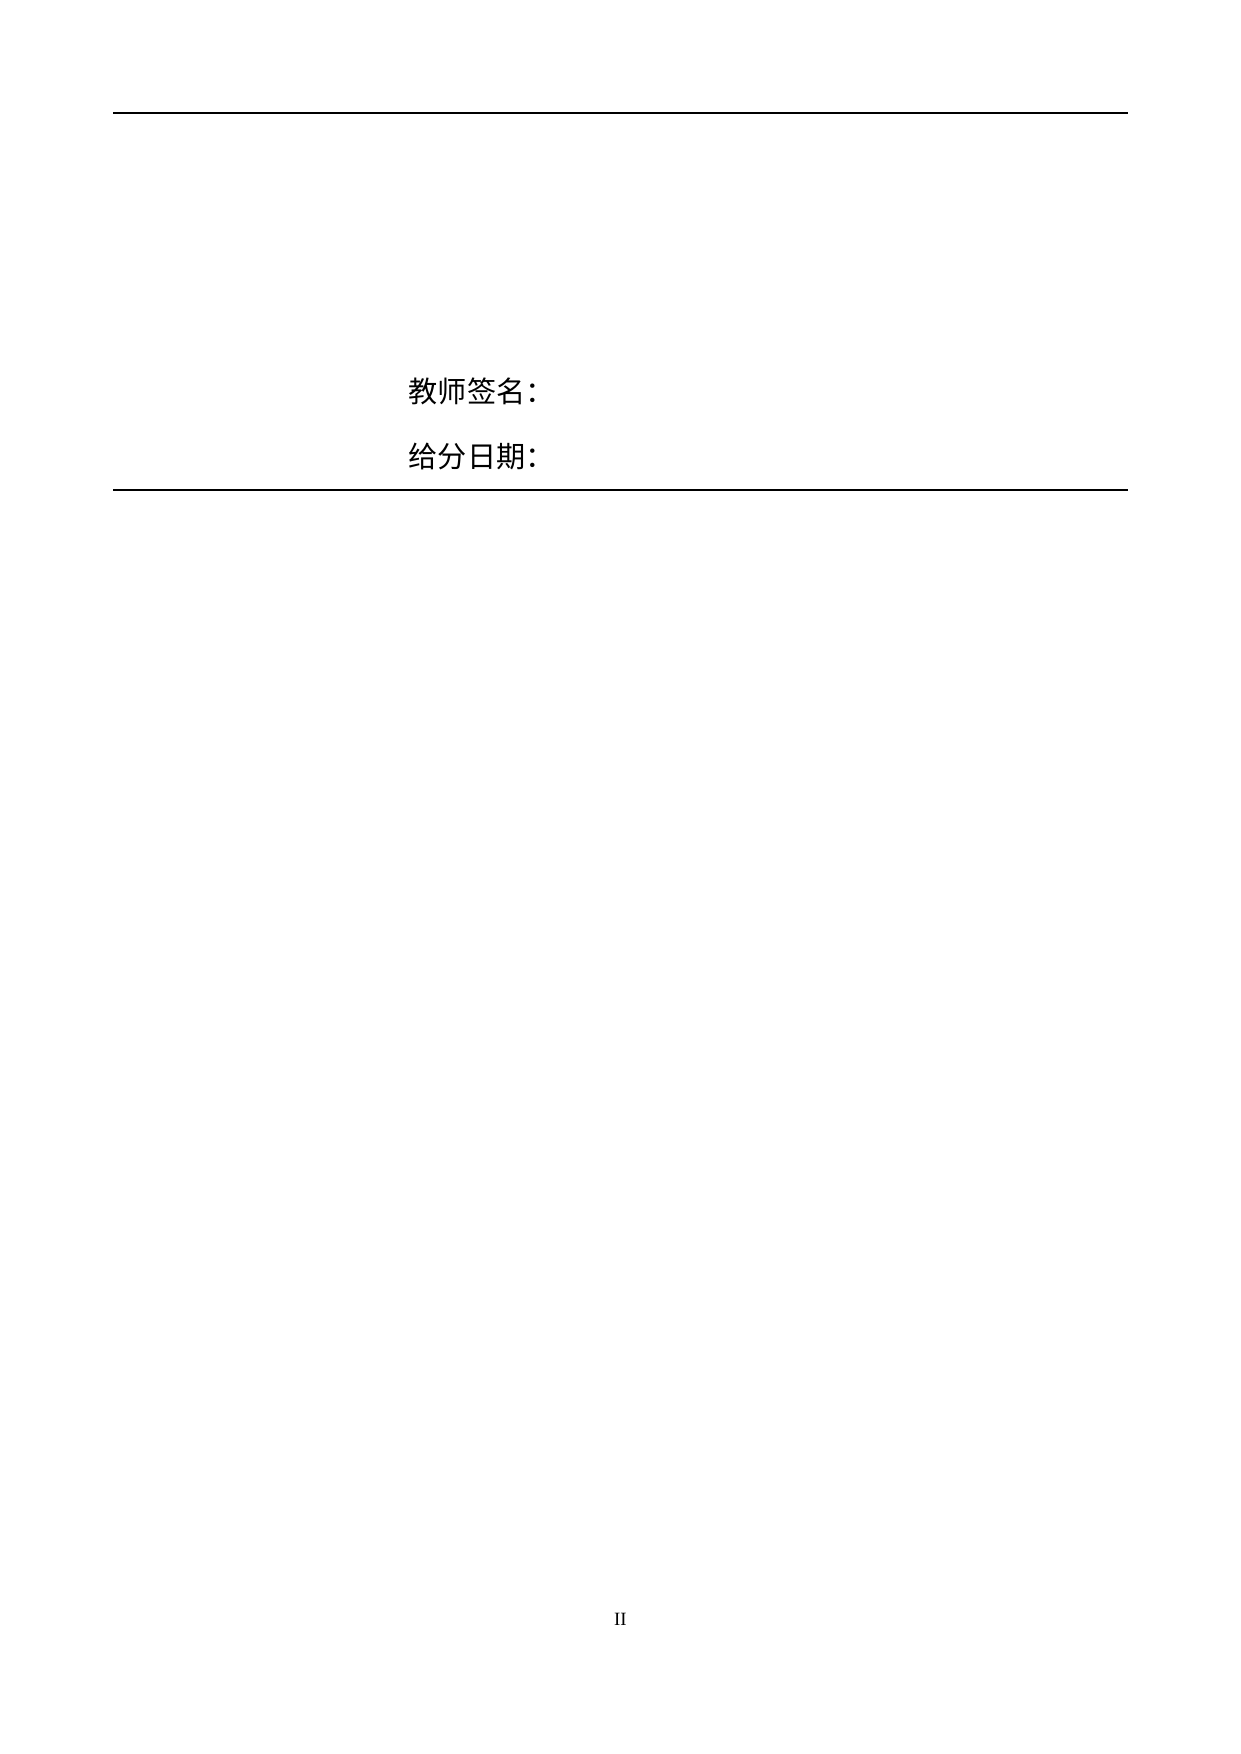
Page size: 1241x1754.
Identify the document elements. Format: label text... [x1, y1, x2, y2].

text 教师签名： [112, 357, 1128, 422]
text 给分日期： [112, 422, 1128, 491]
